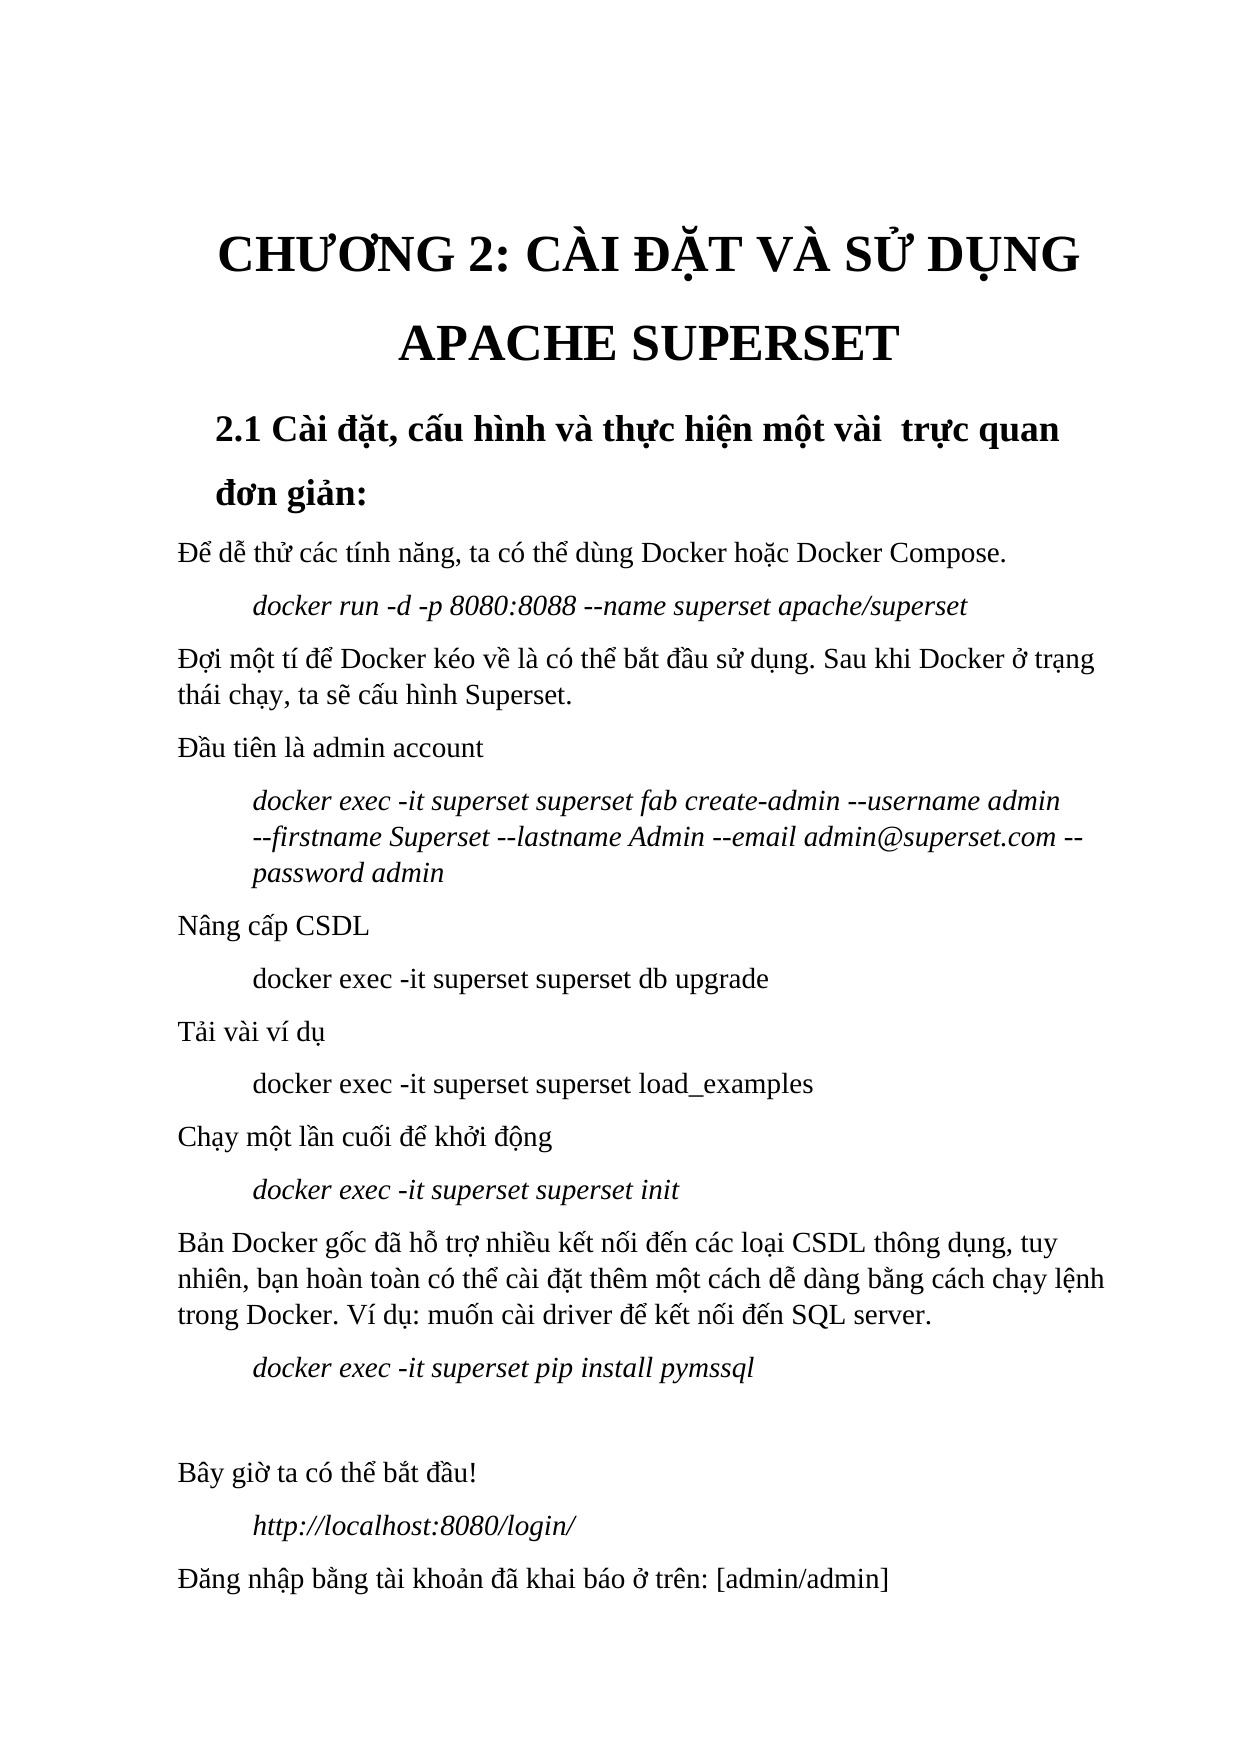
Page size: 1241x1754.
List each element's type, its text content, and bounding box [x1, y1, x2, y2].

text docker exec -it superset superset db upgrade [177, 961, 1122, 994]
text Đầu tiên là admin account [177, 730, 1122, 764]
text Để dễ thử các tính năng, ta có thể dùng Docker hoặc Docker Compose. [177, 536, 1122, 569]
text http://localhost:8080/login/ [177, 1508, 1122, 1542]
text Chạy một lần cuối để khởi động [177, 1119, 1122, 1153]
text Bản Docker gốc đã hỗ trợ nhiều kết nối đến các loại CSDL thông dụng, tuy nhiên, bạn hoàn toàn có thể cài đặt thêm một cách dễ dàng bằng cách chạy lệnh trong Docker. Ví dụ: muốn cài driver để kết nối đến SQL server. [177, 1225, 1122, 1331]
text Nâng cấp CSDL [177, 908, 1122, 942]
text docker exec -it superset superset fab create-admin --username admin --firstname Superset --lastname Admin --email admin@superset.com --password admin [252, 783, 1122, 889]
subtitle 2.1 Cài đặt, cấu hình và thực hiện một vài trực quan đơn giản: [215, 406, 1122, 514]
text Đợi một tí để Docker kéo về là có thể bắt đầu sử dụng. Sau khi Docker ở trạng thái chạy, ta sẽ cấu hình Superset. [177, 641, 1122, 711]
text docker exec -it superset superset load_examples [177, 1066, 1122, 1100]
text docker exec -it superset pip install pymssql [177, 1350, 1122, 1383]
subtitle CHƯƠNG 2: CÀI ĐẶT VÀ SỬ DỤNG APACHE SUPERSET [177, 222, 1122, 372]
text Tải vài ví dụ [177, 1014, 1122, 1047]
text Bây giờ ta có thể bắt đầu! [177, 1456, 1122, 1489]
text docker exec -it superset superset init [177, 1172, 1122, 1206]
text docker run -d -p 8080:8088 --name superset apache/superset [177, 588, 1122, 622]
text Đăng nhập bằng tài khoản đã khai báo ở trên: [admin/admin] [177, 1561, 1122, 1595]
